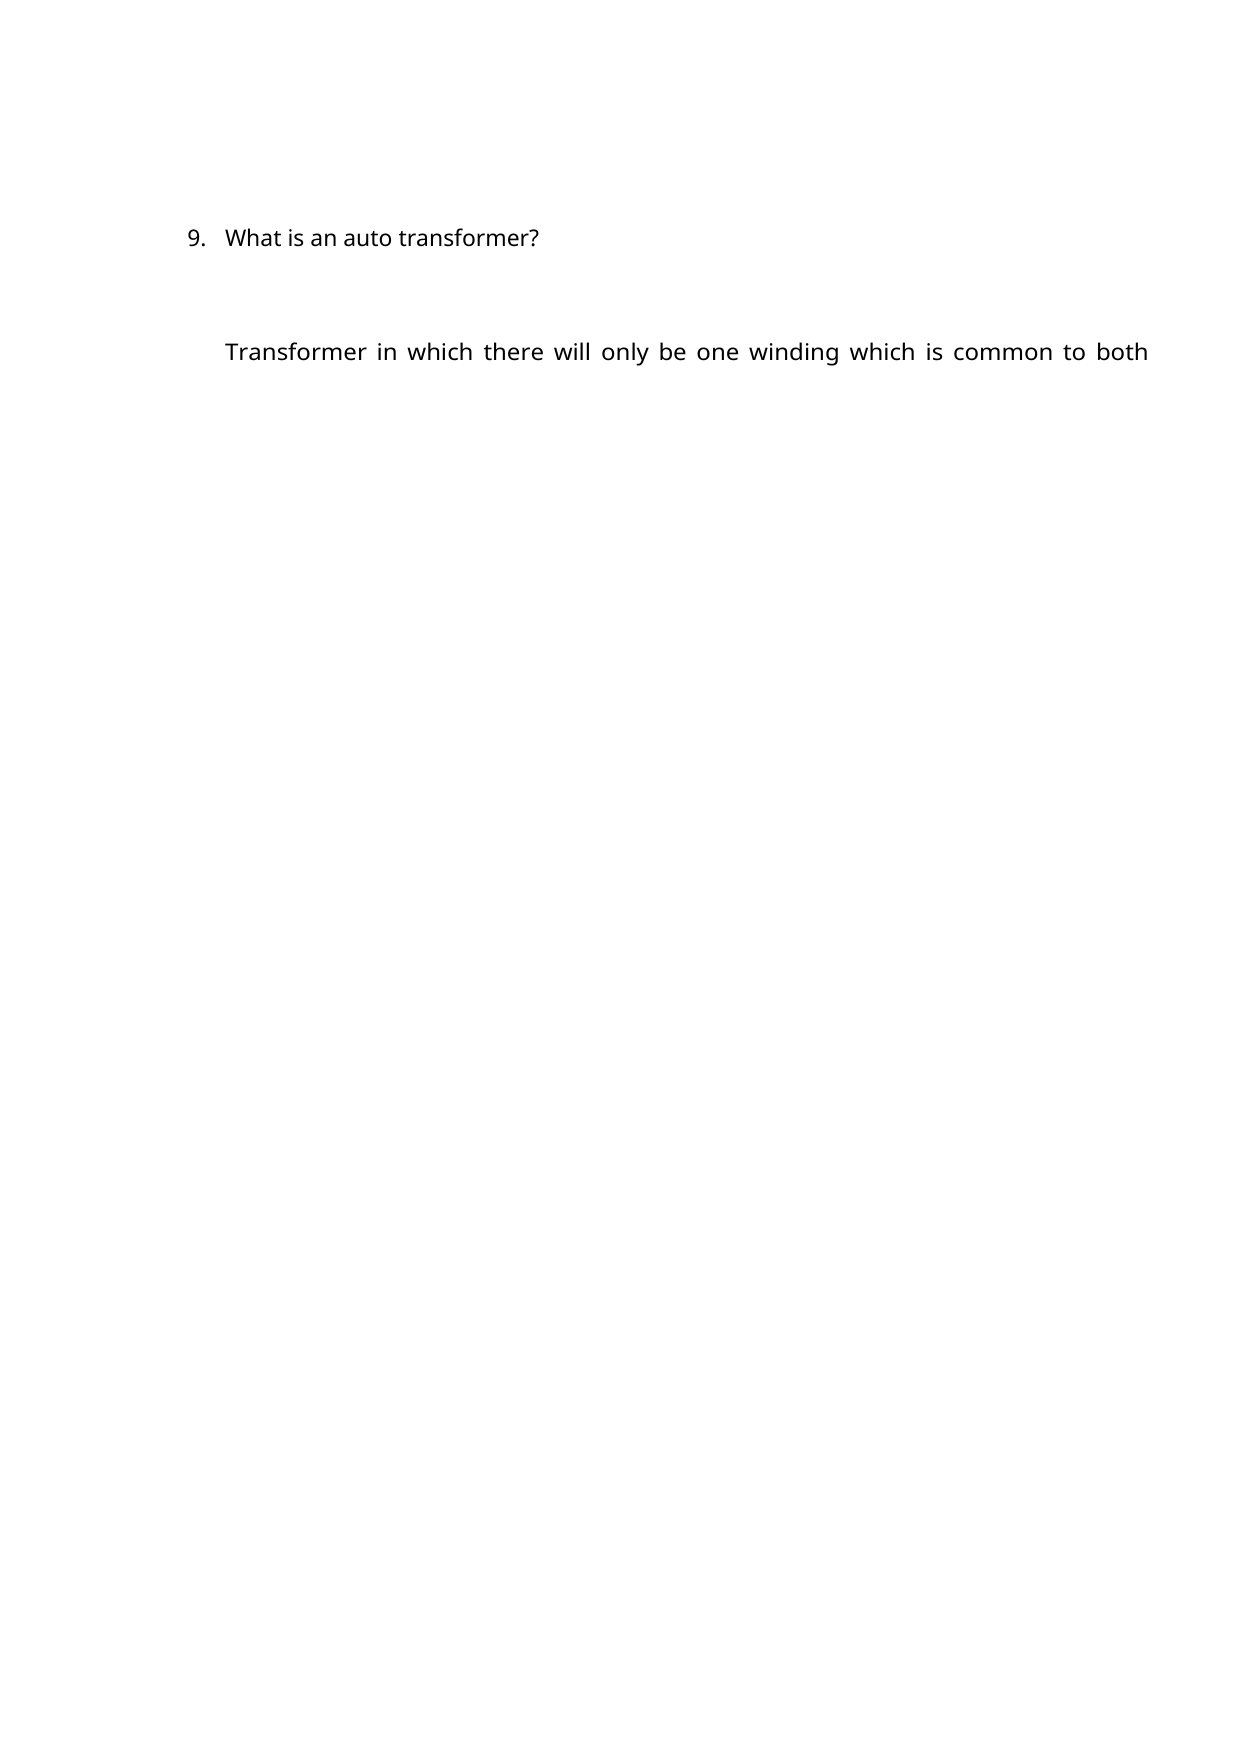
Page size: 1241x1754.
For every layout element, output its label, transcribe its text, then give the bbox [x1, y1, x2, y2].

text Transformer in which there will only be one winding which is common to both [225, 336, 1176, 367]
list What is an auto transformer? [187, 222, 1176, 253]
